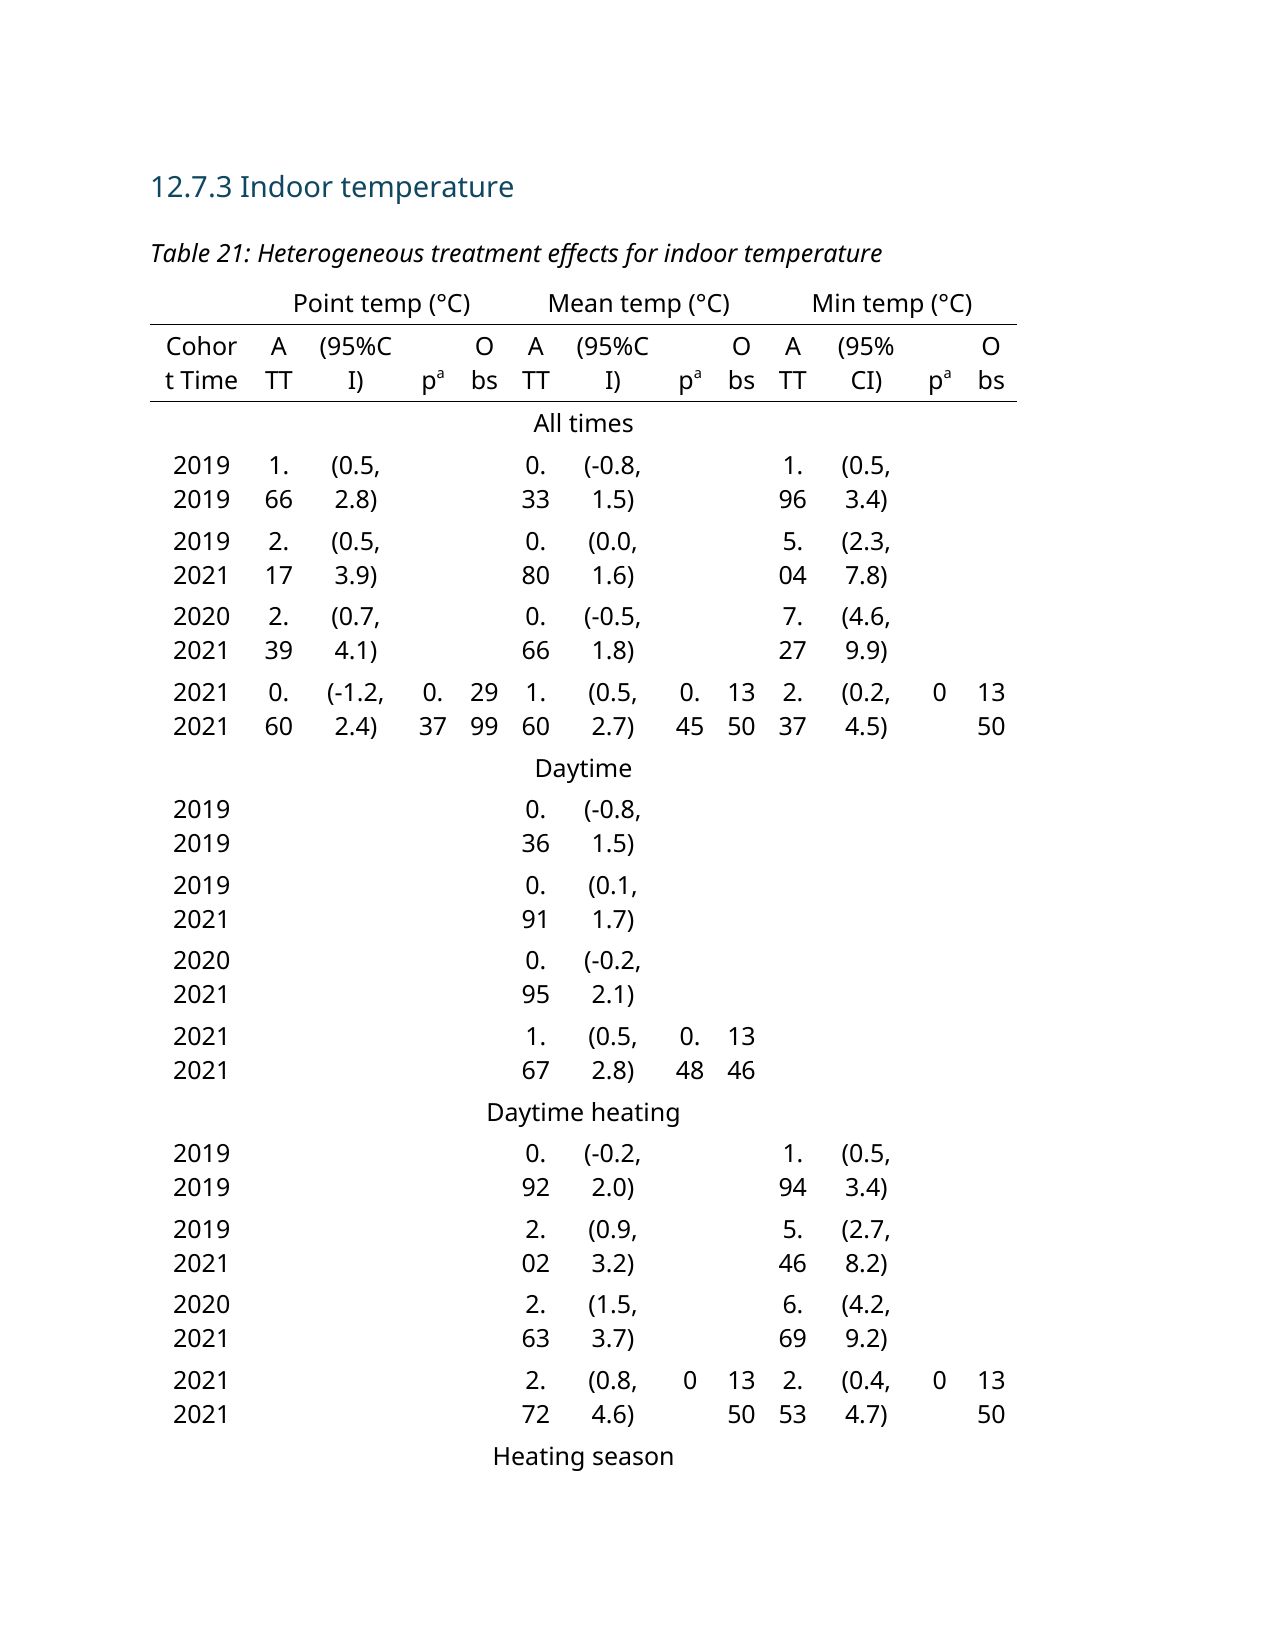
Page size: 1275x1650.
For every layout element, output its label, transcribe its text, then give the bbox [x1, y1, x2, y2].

subtitle 12.7.3 Indoor temperature [150, 167, 1125, 206]
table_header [139, 215, 1114, 1476]
